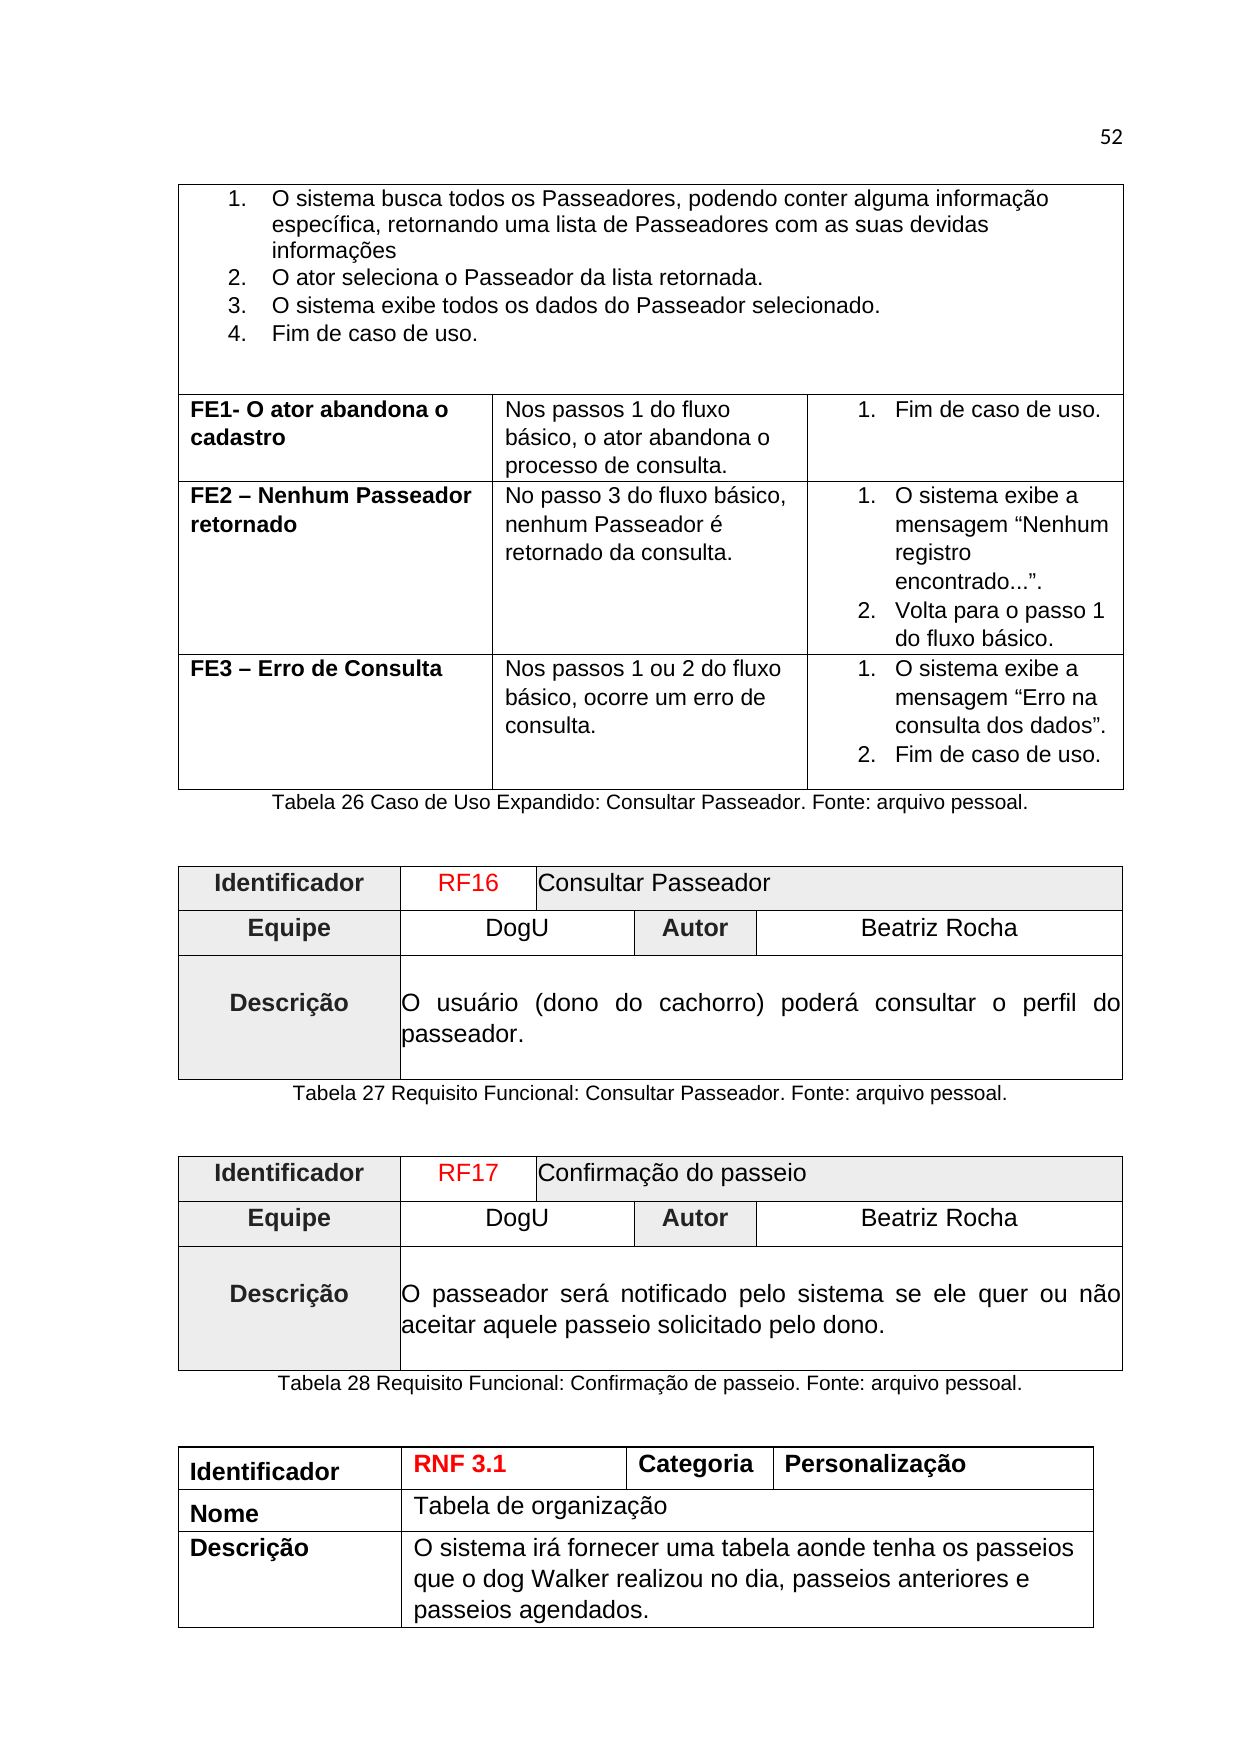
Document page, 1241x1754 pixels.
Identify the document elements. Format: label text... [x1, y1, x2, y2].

text Tabela 26 Caso de Uso Expandido: Consultar Passeador. Fonte: arquivo pessoal. [177, 790, 1123, 814]
table_cell O usuário (dono do cachorro) poderá consultar o perfil do passeador. [401, 956, 1122, 1079]
table_cell 2. [808, 596, 894, 654]
table_header Identificador [179, 867, 400, 910]
table_header Personalização [774, 1448, 1093, 1489]
table_header RF17 [401, 1157, 536, 1201]
table_cell No passo 3 do fluxo básico, nenhum Passeador é retornado da consulta. [493, 482, 807, 596]
table_cell [493, 596, 807, 654]
table_header Identificador [179, 1157, 400, 1201]
table_cell FE2 – Nenhum Passeador retornado [179, 482, 492, 596]
table_header RNF 3.1 [402, 1448, 626, 1489]
table_cell Beatriz Rocha [757, 1202, 1122, 1246]
table_cell Equipe [179, 911, 400, 955]
table_cell 1. [808, 395, 894, 481]
table_cell O sistema busca todos os Passeadores, podendo conter alguma informação específica, retornando uma lista de Passeadores com as suas devidas informações O ator seleciona o Passeador da lista retornada. O sistema exibe todos os dados do Passeador selecionado. Fim de caso de uso. [179, 185, 1123, 394]
table_cell Equipe [179, 1202, 400, 1246]
table_cell O passeador será notificado pelo sistema se ele quer ou não aceitar aquele passeio solicitado pelo dono. [401, 1247, 1122, 1370]
table_header RF16 [401, 867, 536, 910]
table_header Categoria [627, 1448, 773, 1489]
table_cell Descrição [179, 956, 400, 1079]
table_cell Nome [179, 1490, 401, 1531]
table_cell Beatriz Rocha [757, 911, 1122, 955]
text Tabela 27 Requisito Funcional: Consultar Passeador. Fonte: arquivo pessoal. [177, 1080, 1123, 1104]
table_cell [179, 596, 492, 654]
table_cell Descrição [179, 1532, 401, 1627]
table_cell Descrição [179, 1247, 400, 1370]
table_cell 2. [808, 741, 894, 789]
table_header Consultar Passeador [537, 867, 1122, 910]
text Tabela 28 Requisito Funcional: Confirmação de passeio. Fonte: arquivo pessoal. [177, 1371, 1123, 1395]
table_header Identificador [179, 1448, 401, 1489]
table_cell O sistema exibe a mensagem “Nenhum registro encontrado...”. [894, 482, 1123, 596]
table_cell Autor [635, 1202, 756, 1246]
table_cell 1. [808, 655, 894, 741]
table_cell Volta para o passo 1 do fluxo básico. [894, 596, 1123, 654]
table_cell DogU [401, 1202, 634, 1246]
table_cell O sistema exibe a mensagem “Erro na consulta dos dados”. [894, 655, 1123, 741]
table_cell Fim de caso de uso. [894, 395, 1123, 481]
table_cell [493, 741, 807, 789]
table_cell [179, 741, 492, 789]
table_cell O sistema irá fornecer uma tabela aonde tenha os passeios que o dog Walker realizou no dia, passeios anteriores e passeios agendados. [402, 1532, 1093, 1627]
table_cell DogU [401, 911, 634, 955]
table_cell FE1- O ator abandona o cadastro [179, 395, 492, 481]
table_cell Nos passos 1 ou 2 do fluxo básico, ocorre um erro de consulta. [493, 655, 807, 741]
table_cell Fim de caso de uso. [894, 741, 1123, 789]
table_cell Tabela de organização [402, 1490, 1093, 1531]
table_cell Autor [635, 911, 756, 955]
table_cell Nos passos 1 do fluxo básico, o ator abandona o processo de consulta. [493, 395, 807, 481]
table_cell FE3 – Erro de Consulta [179, 655, 492, 741]
table_header Confirmação do passeio [537, 1157, 1122, 1201]
table_cell 1. [808, 482, 894, 596]
